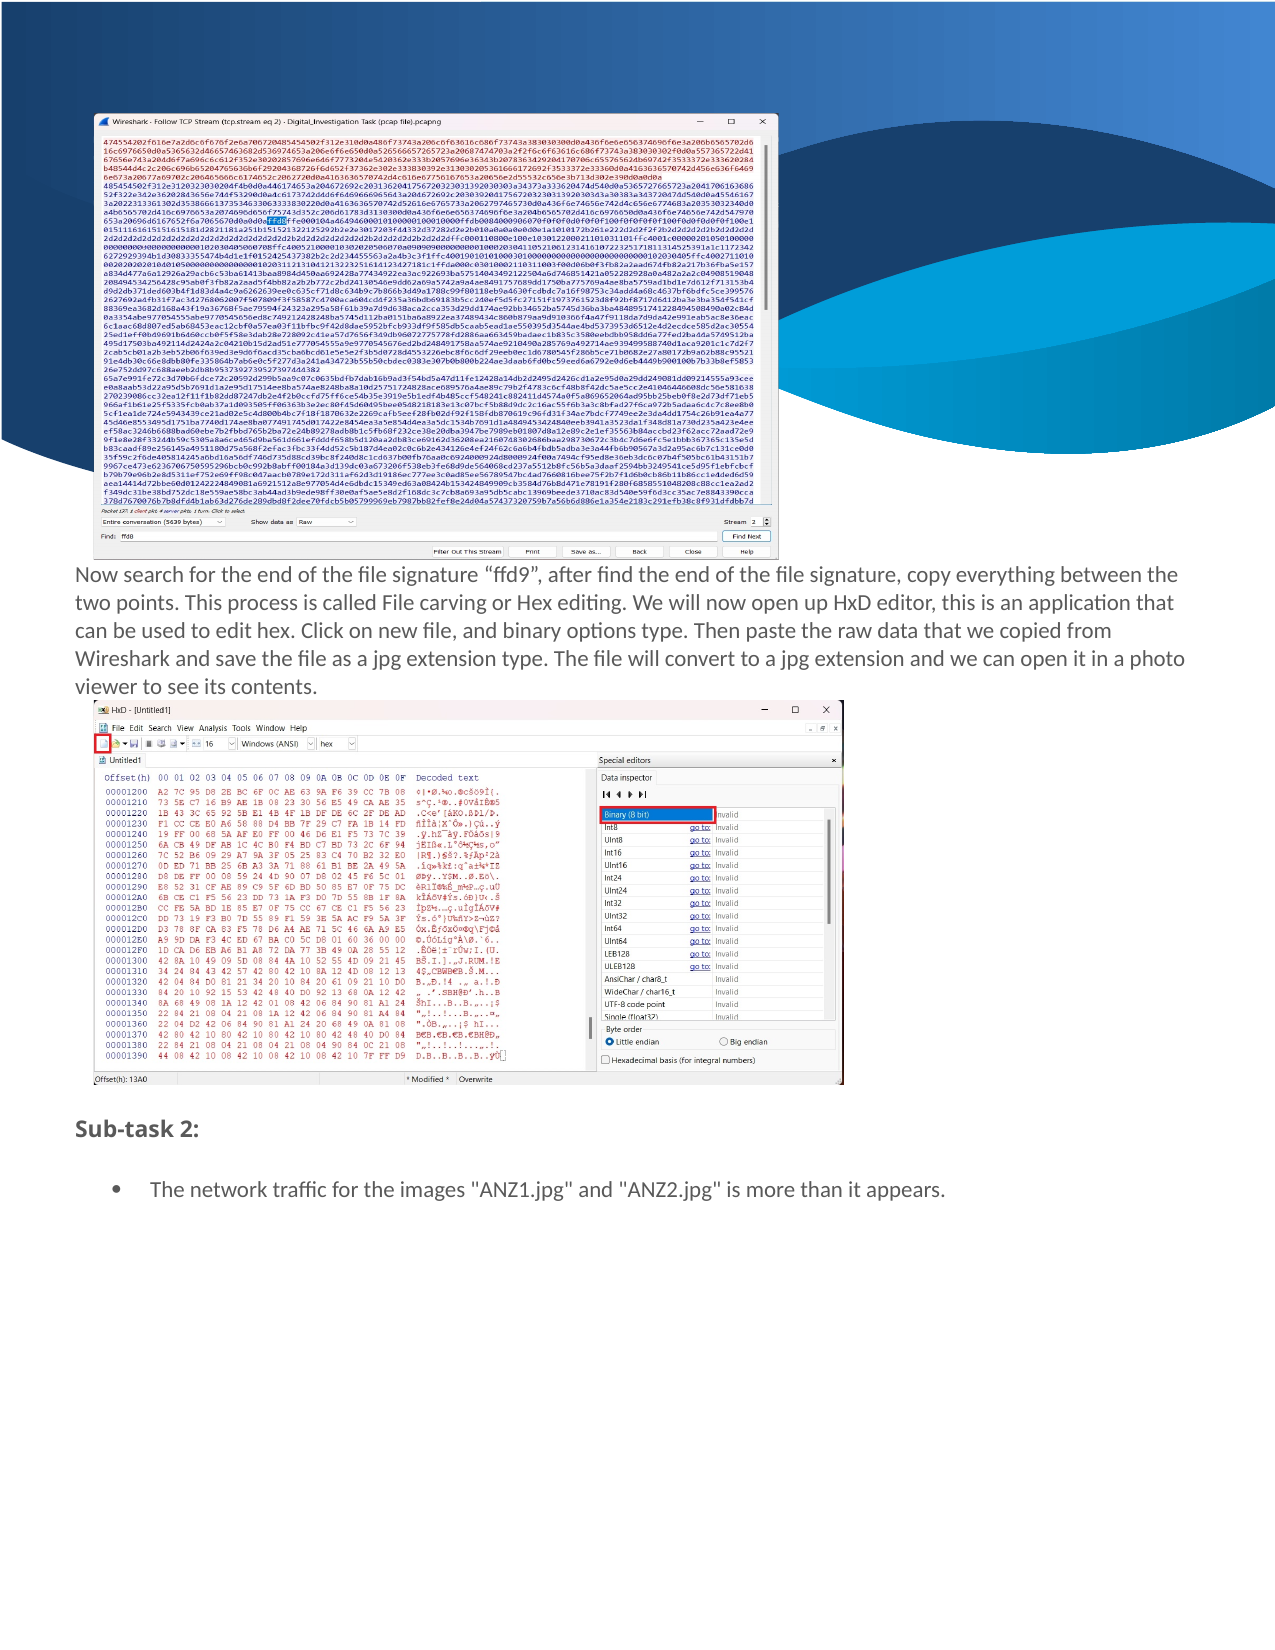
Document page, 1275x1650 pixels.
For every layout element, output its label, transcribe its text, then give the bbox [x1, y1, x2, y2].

text Sub-task 2: [75, 1113, 1200, 1144]
list The network traffic for the images "ANZ1.jpg" and "ANZ2.jpg" is more than it appears. [112, 1175, 1200, 1203]
text Now search for the end of the file signature “ffd9”, after find the end of the file signature, copy everything between the two points. This process is called File carving or Hex editing. We will now open up HxD editor, this is an application that can be used to edit hex. Click on new file, and binary options type. Then paste the raw data that we copied from Wireshark and save the file as a jpg extension type. The file will convert to a jpg extension and we can open it in a photo viewer to see its contents. [75, 560, 1200, 700]
